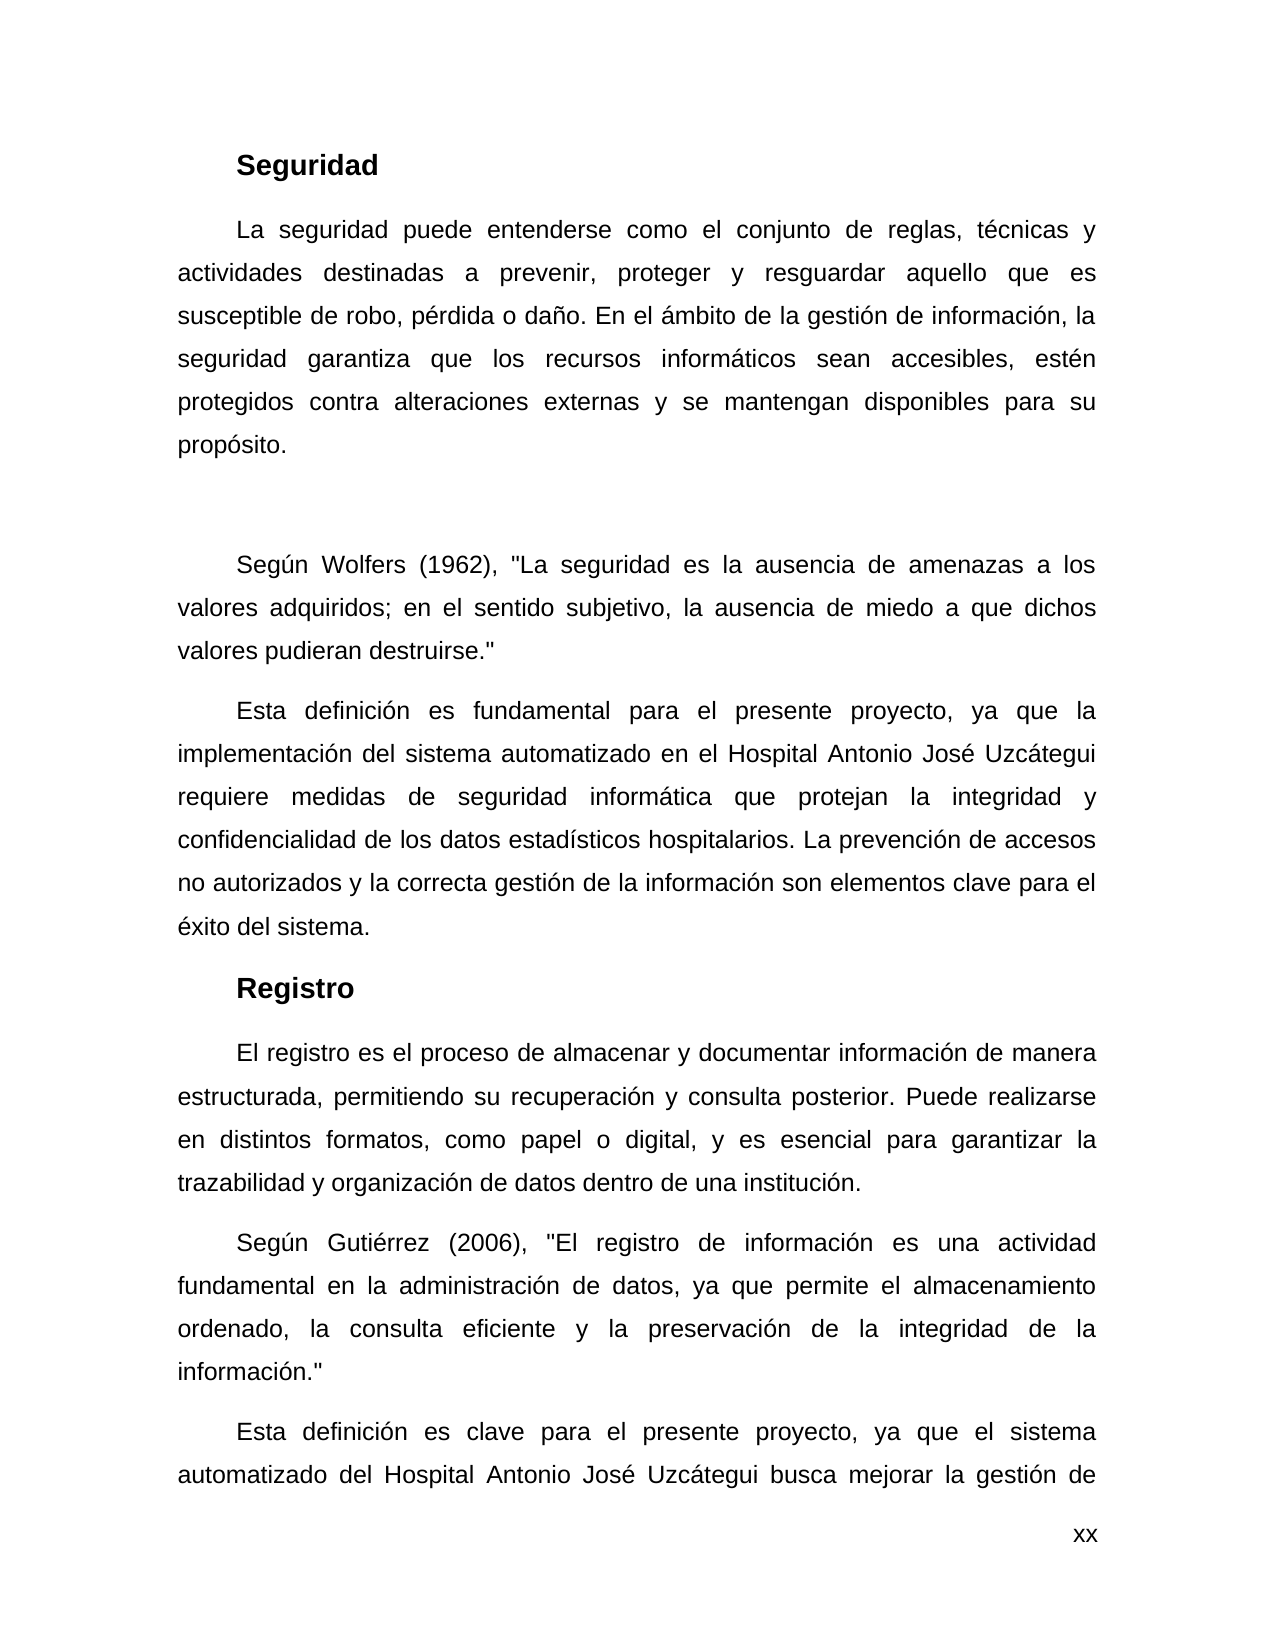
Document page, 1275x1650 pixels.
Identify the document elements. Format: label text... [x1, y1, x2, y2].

subtitle Seguridad [236, 148, 1098, 181]
text El registro es el proceso de almacenar y documentar información de manera estructurada, permitiendo su recuperación y consulta posterior. Puede realizarse en distintos formatos, como papel o digital, y es esencial para garantizar la trazabilidad y organización de datos dentro de una institución. [177, 1038, 1098, 1197]
text Según Wolfers (1962), "La seguridad es la ausencia de amenazas a los valores adquiridos; en el sentido subjetivo, la ausencia de miedo a que dichos valores pudieran destruirse." [177, 550, 1098, 665]
subtitle Registro [236, 971, 1098, 1005]
text Según Gutiérrez (2006), "El registro de información es una actividad fundamental en la administración de datos, ya que permite el almacenamiento ordenado, la consulta eficiente y la preservación de la integridad de la información." [177, 1228, 1098, 1386]
text La seguridad puede entenderse como el conjunto de reglas, técnicas y actividades destinadas a prevenir, proteger y resguardar aquello que es susceptible de robo, pérdida o daño. En el ámbito de la gestión de información, la seguridad garantiza que los recursos informáticos sean accesibles, estén protegidos contra alteraciones externas y se mantengan disponibles para su propósito. [177, 215, 1098, 459]
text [177, 1417, 1098, 1489]
text Esta definición es fundamental para el presente proyecto, ya que la implementación del sistema automatizado en el Hospital Antonio José Uzcátegui requiere medidas de seguridad informática que protejan la integridad y confidencialidad de los datos estadísticos hospitalarios. La prevención de accesos no autorizados y la correcta gestión de la información son elementos clave para el éxito del sistema. [177, 696, 1098, 940]
